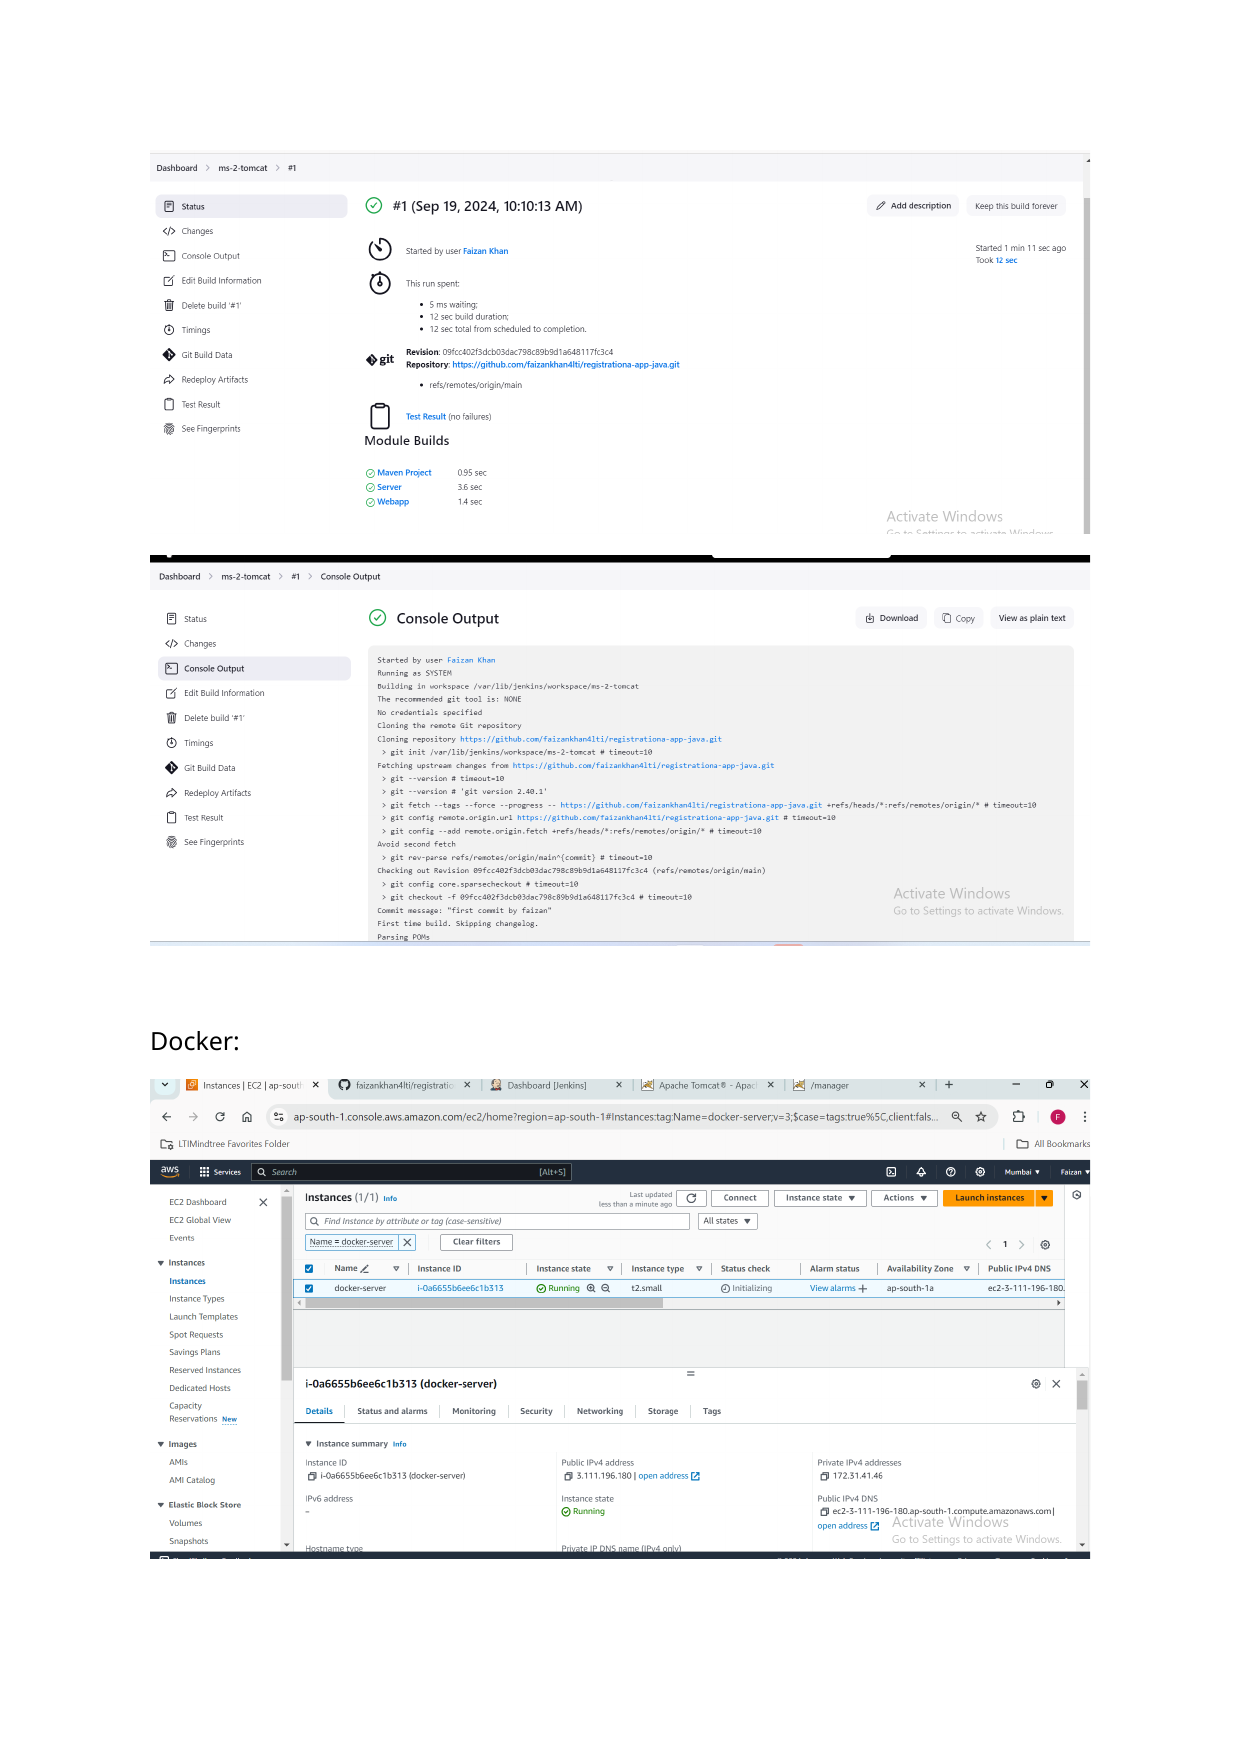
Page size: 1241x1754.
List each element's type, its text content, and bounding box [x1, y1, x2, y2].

picture [150, 555, 1091, 946]
picture [150, 150, 1091, 534]
picture [150, 1079, 1091, 1559]
text Docker: [150, 1023, 1090, 1057]
